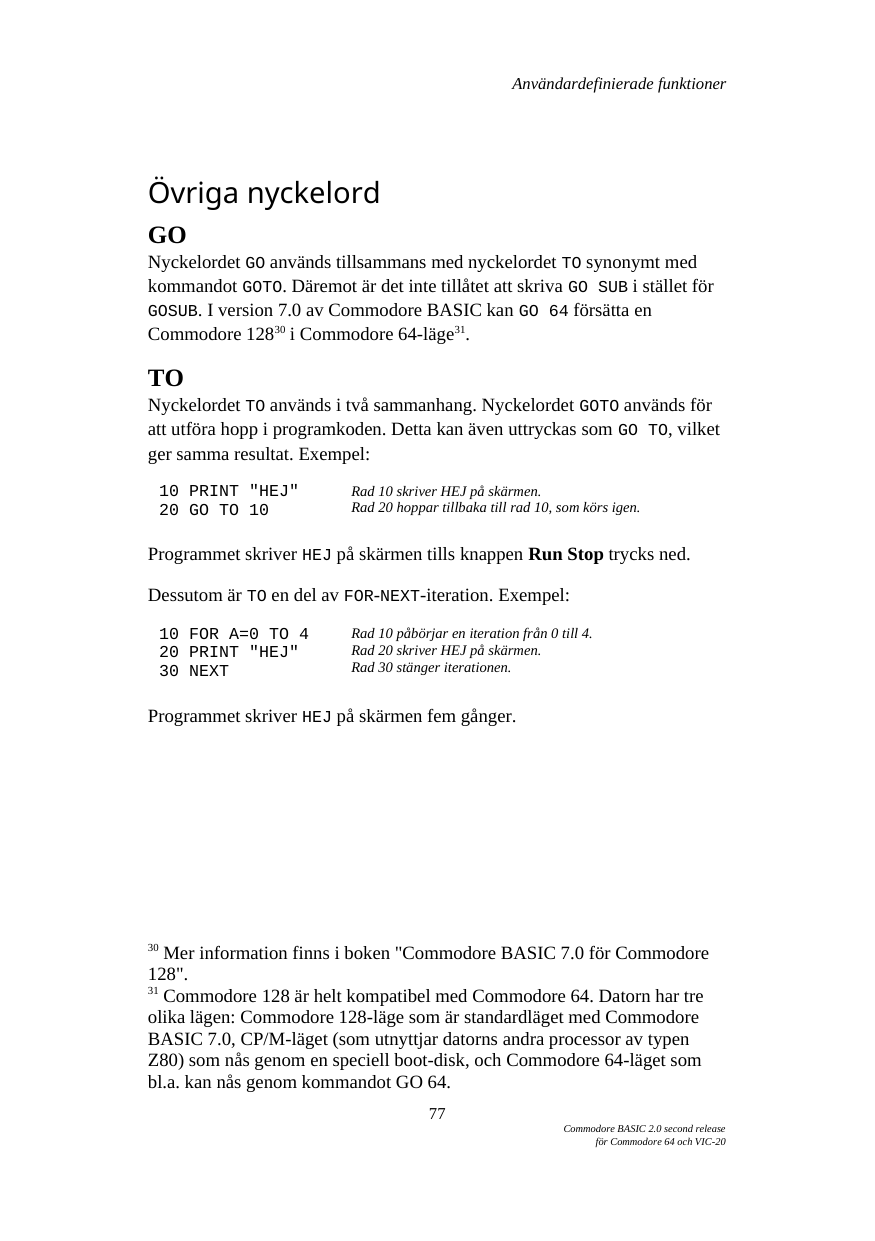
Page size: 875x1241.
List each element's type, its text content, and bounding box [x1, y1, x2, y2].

subtitle GO [148, 220, 726, 248]
table_header 10 PRINT "HEJ" 20 GO TO 10 [148, 483, 340, 520]
text Dessutom är TO en del av FOR-NEXT-iteration. Exempel: [148, 584, 726, 607]
text Programmet skriver HEJ på skärmen tills knappen Run Stop trycks ned. [148, 520, 726, 566]
subtitle Övriga nyckelord [148, 173, 726, 212]
text Programmet skriver HEJ på skärmen fem gånger. [148, 682, 726, 727]
table_header 10 FOR A=0 TO 4 20 PRINT "HEJ" 30 NEXT [148, 625, 340, 682]
text Nyckelordet TO används i två sammanhang. Nyckelordet GOTO används för att utföra hopp i programkoden. Detta kan även uttryckas som GO TO, vilket ger samma resultat. Exempel: [148, 394, 726, 464]
text Nyckelordet GO används tillsammans med nyckelordet TO synonymt med kommandot GOTO. Däremot är det inte tillåtet att skriva GO SUB i stället för GOSUB. I version 7.0 av Commodore BASIC kan GO 64 försätta en Commodore 128 i Commodore 64-läge. [148, 251, 726, 345]
table_header Rad 10 påbörjar en iteration från 0 till 4. Rad 20 skriver HEJ på skärmen. Rad 30 stänger iterationen. [340, 625, 726, 682]
table_header Rad 10 skriver HEJ på skärmen. Rad 20 hoppar tillbaka till rad 10, som körs igen. [340, 483, 726, 520]
subtitle TO [148, 363, 726, 392]
